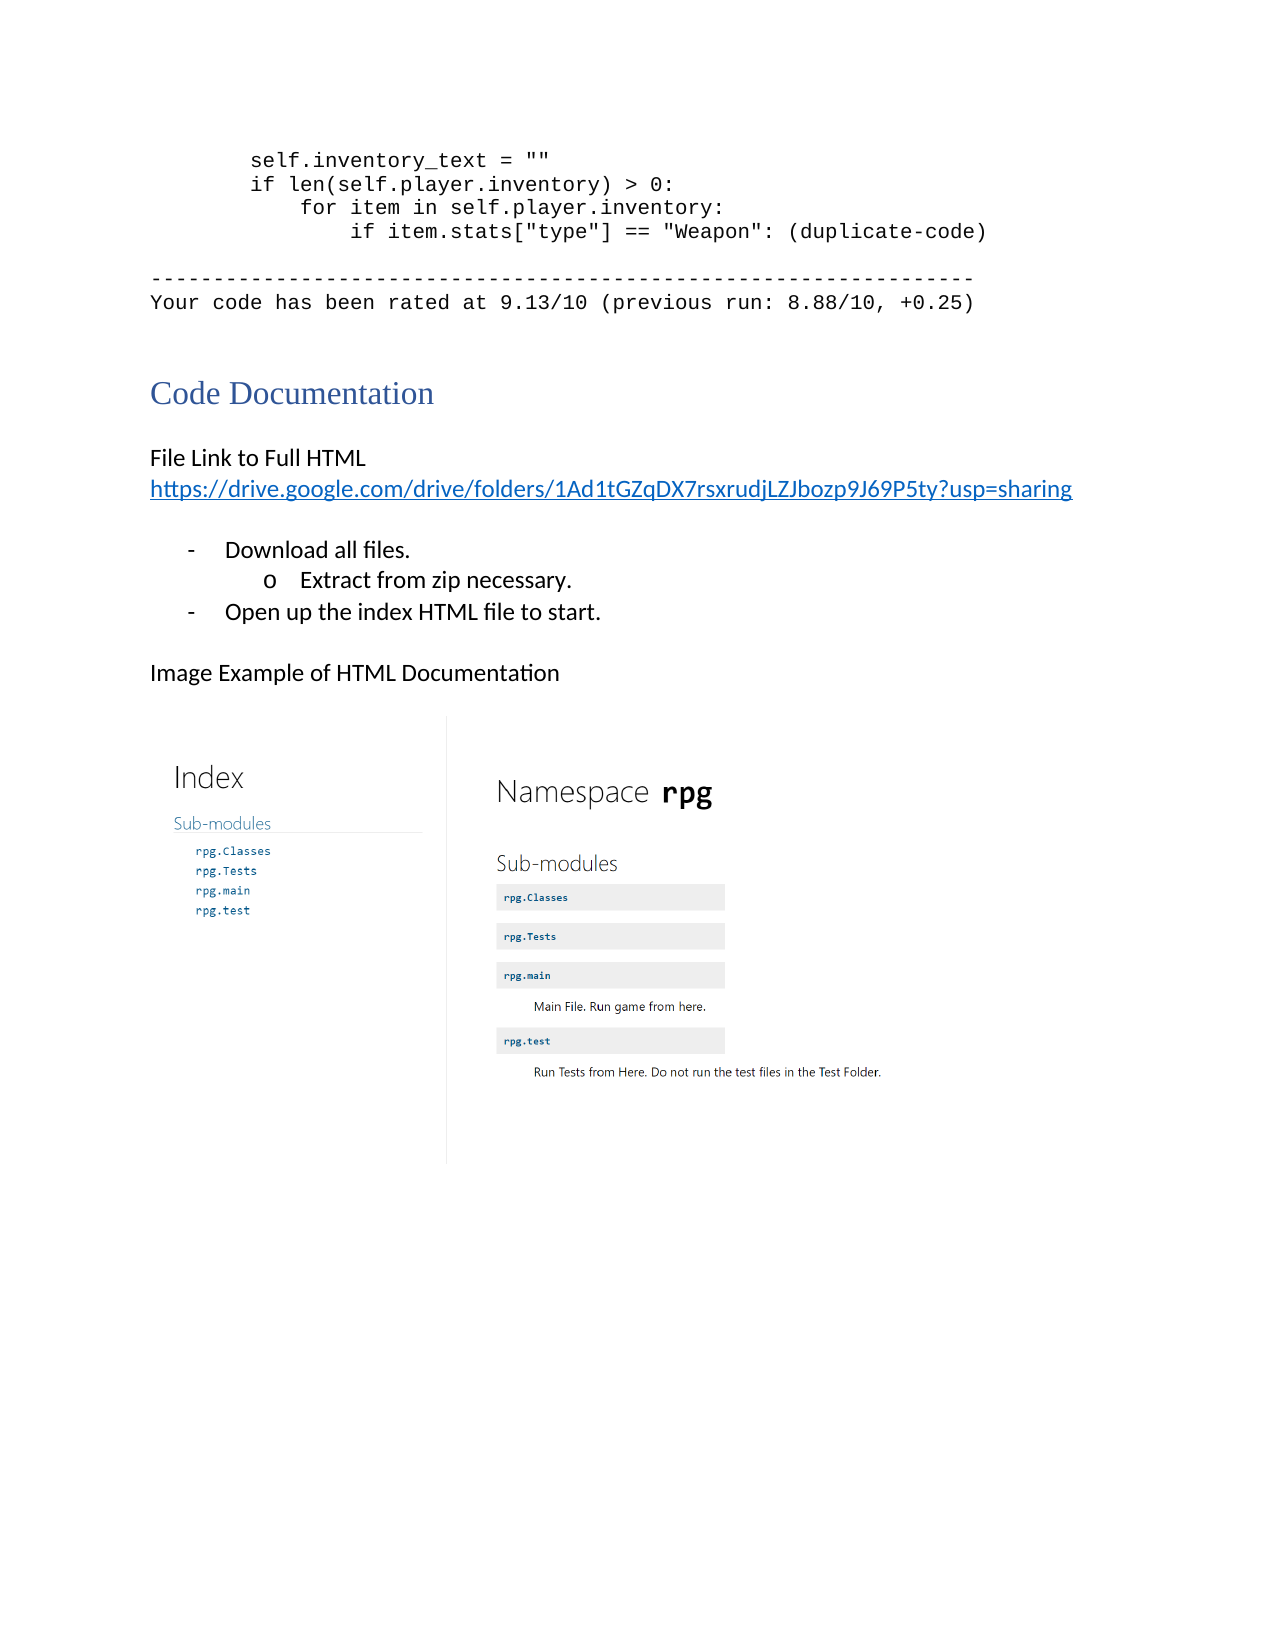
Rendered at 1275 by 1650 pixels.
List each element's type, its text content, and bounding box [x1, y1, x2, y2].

text https://drive.google.com/drive/folders/1Ad1tGZqDX7rsxrudjLZJbozp9J69P5ty?usp=sharing [150, 473, 1125, 503]
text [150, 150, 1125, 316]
list Open up the index HTML file to start. [187, 596, 1125, 627]
list Download all files. [187, 534, 1125, 564]
list Extract from zip necessary. [262, 564, 1125, 596]
text File Link to Full HTML [150, 442, 1125, 473]
subtitle Code Documentation [150, 373, 1125, 412]
picture [150, 716, 1125, 1164]
text Image Example of HTML Documentation [150, 657, 1125, 688]
